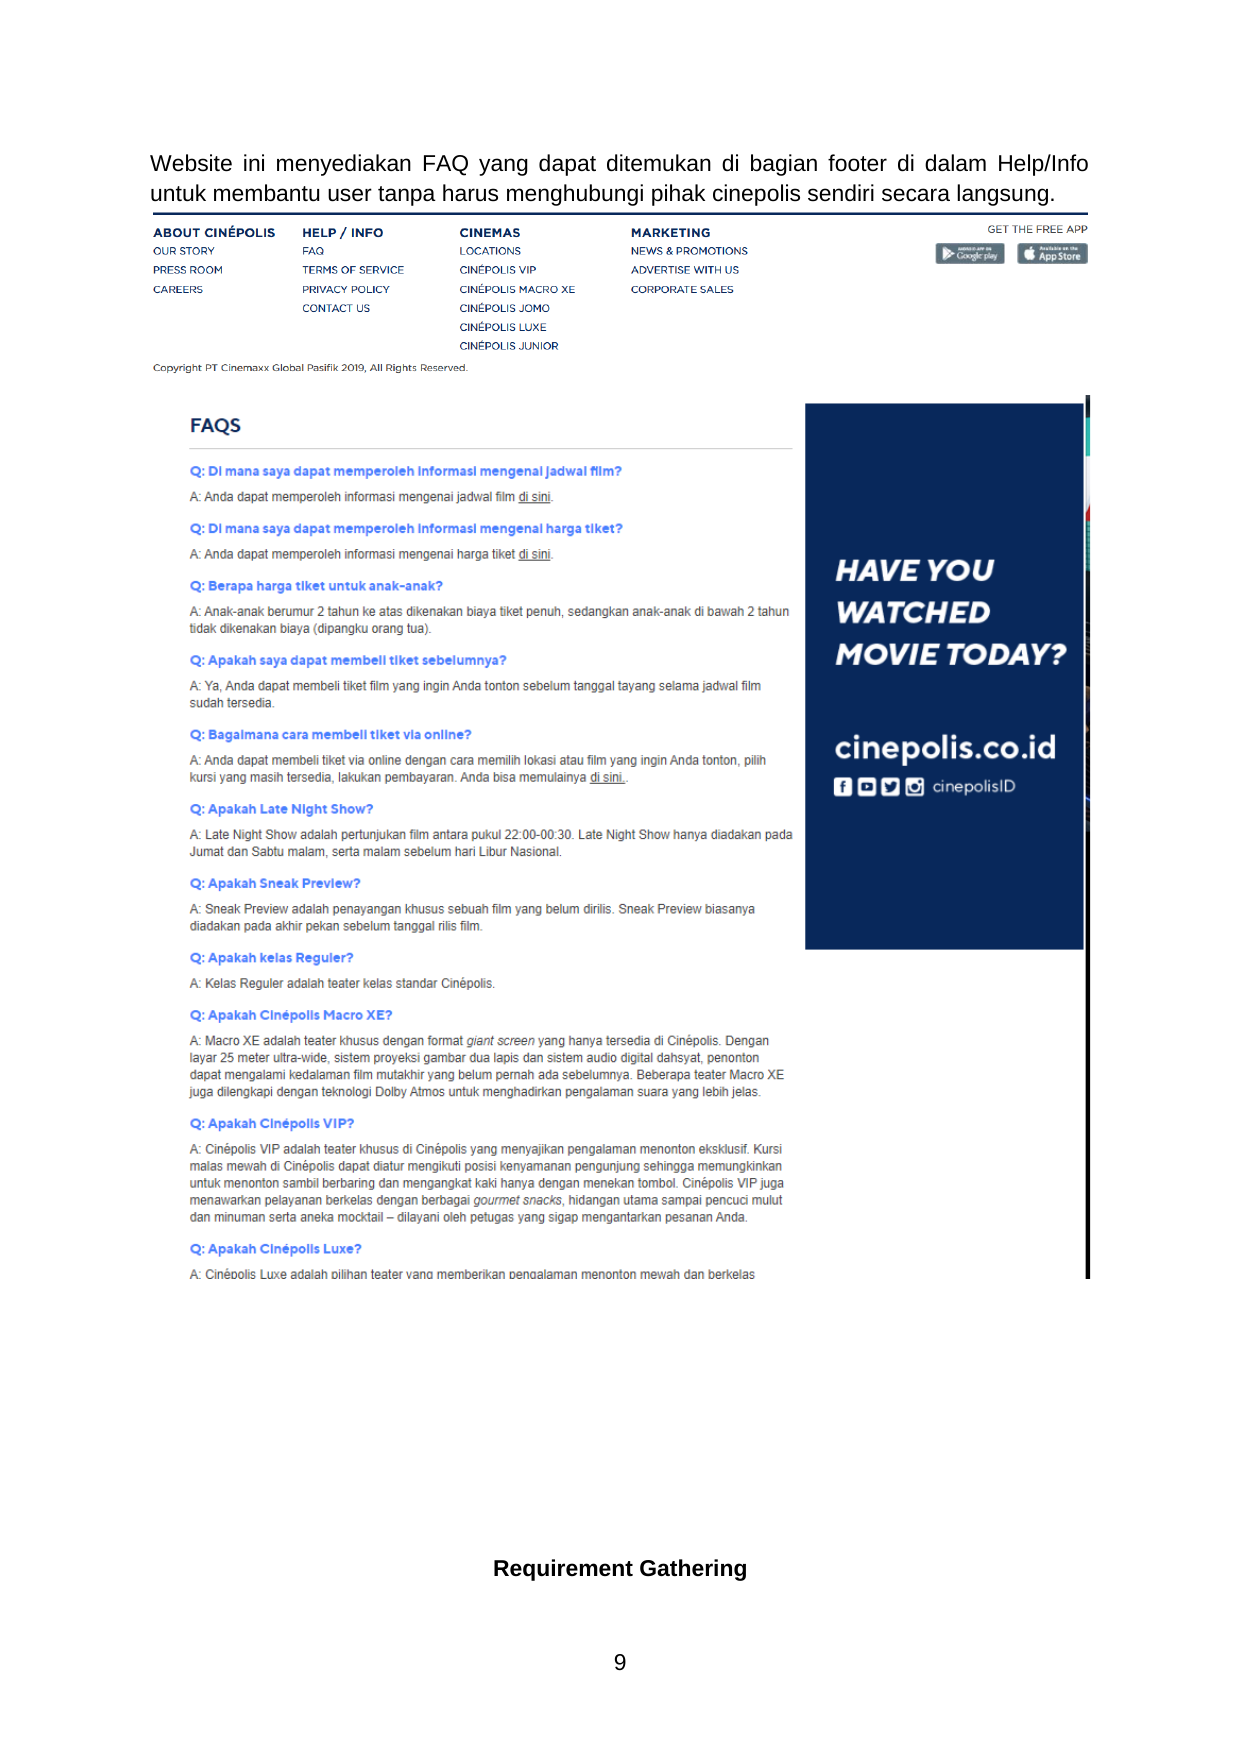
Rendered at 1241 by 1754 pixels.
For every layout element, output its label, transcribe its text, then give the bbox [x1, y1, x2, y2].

picture [150, 395, 1091, 1279]
picture [150, 210, 1091, 392]
text Requirement Gathering [150, 1554, 1090, 1581]
text Website ini menyediakan FAQ yang dapat ditemukan di bagian footer di dalam Help/Info untuk membantu user tanpa harus menghubungi pihak cinepolis sendiri secara langsung. [150, 150, 1090, 207]
